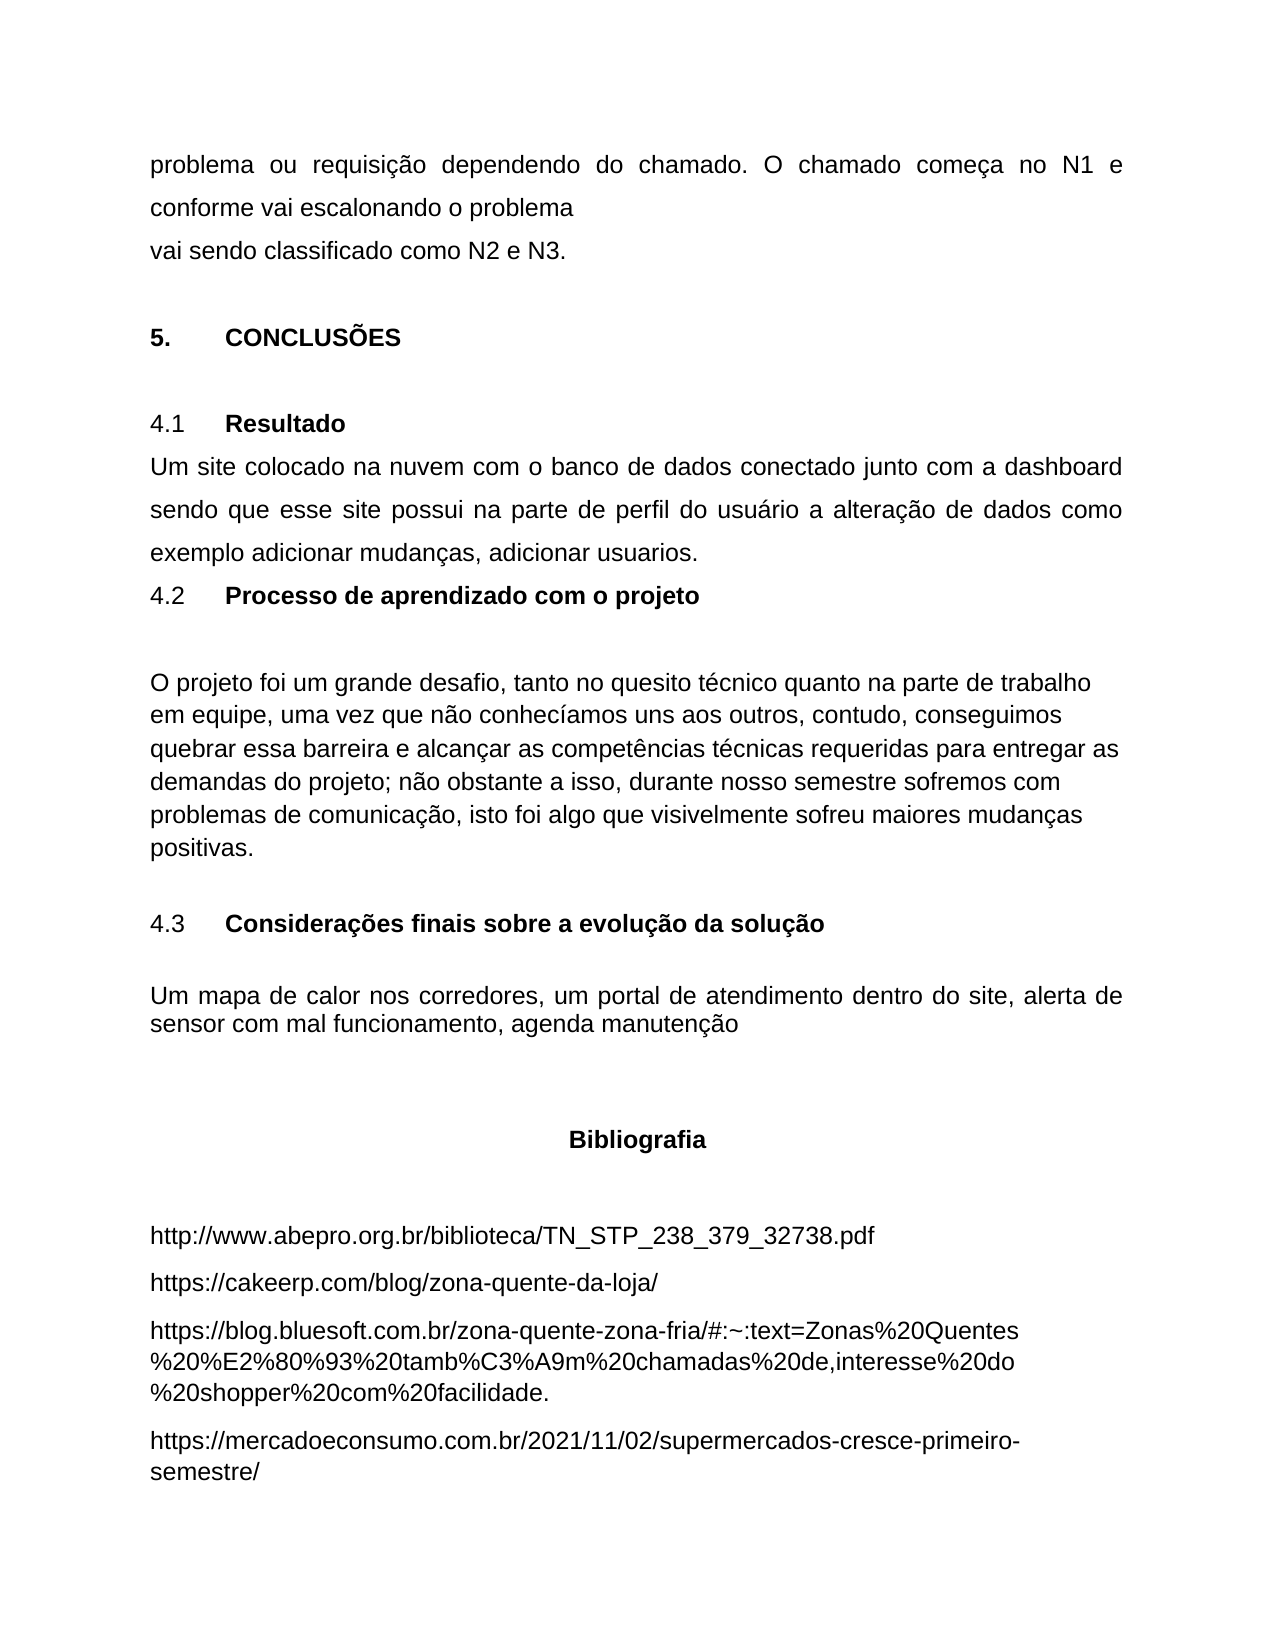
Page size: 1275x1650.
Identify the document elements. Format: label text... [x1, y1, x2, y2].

text O projeto foi um grande desafio, tanto no quesito técnico quanto na parte de trabalho em equipe, uma vez que não conhecíamos uns aos outros, contudo, conseguimos quebrar essa barreira e alcançar as competências técnicas requeridas para entregar as demandas do projeto; não obstante a isso, durante nosso semestre sofremos com problemas de comunicação, isto foi algo que visivelmente sofreu maiores mudanças positivas. [150, 667, 1125, 861]
text 5. CONCLUSÕES [150, 322, 1125, 351]
text vai sendo classificado como N2 e N3. [150, 236, 1125, 265]
text 4.1 Resultado [150, 409, 1125, 437]
text Um mapa de calor nos corredores, um portal de atendimento dentro do site, alerta de sensor com mal funcionamento, agenda manutenção [150, 981, 1125, 1038]
text https://blog.bluesoft.com.br/zona-quente-zona-fria/#:~:text=Zonas%20Quentes%20%E2%80%93%20tamb%C3%A9m%20chamadas%20de,interesse%20do%20shopper%20com%20facilidade. [150, 1316, 1125, 1407]
text https://mercadoeconsumo.com.br/2021/11/02/supermercados-cresce-primeiro-semestre/ [150, 1426, 1125, 1486]
subtitle Bibliografia [150, 1125, 1125, 1154]
text http://www.abepro.org.br/biblioteca/TN_STP_238_379_32738.pdf [150, 1221, 1125, 1249]
text 4.2 Processo de aprendizado com o projeto [150, 581, 1125, 610]
text Um site colocado na nuvem com o banco de dados conectado junto com a dashboard sendo que esse site possui na parte de perfil do usuário a alteração de dados como exemplo adicionar mudanças, adicionar usuarios. [150, 452, 1125, 567]
text 4.3 Considerações finais sobre a evolução da solução [150, 909, 1125, 937]
text https://cakeerp.com/blog/zona-quente-da-loja/ [150, 1268, 1125, 1297]
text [150, 150, 1125, 222]
